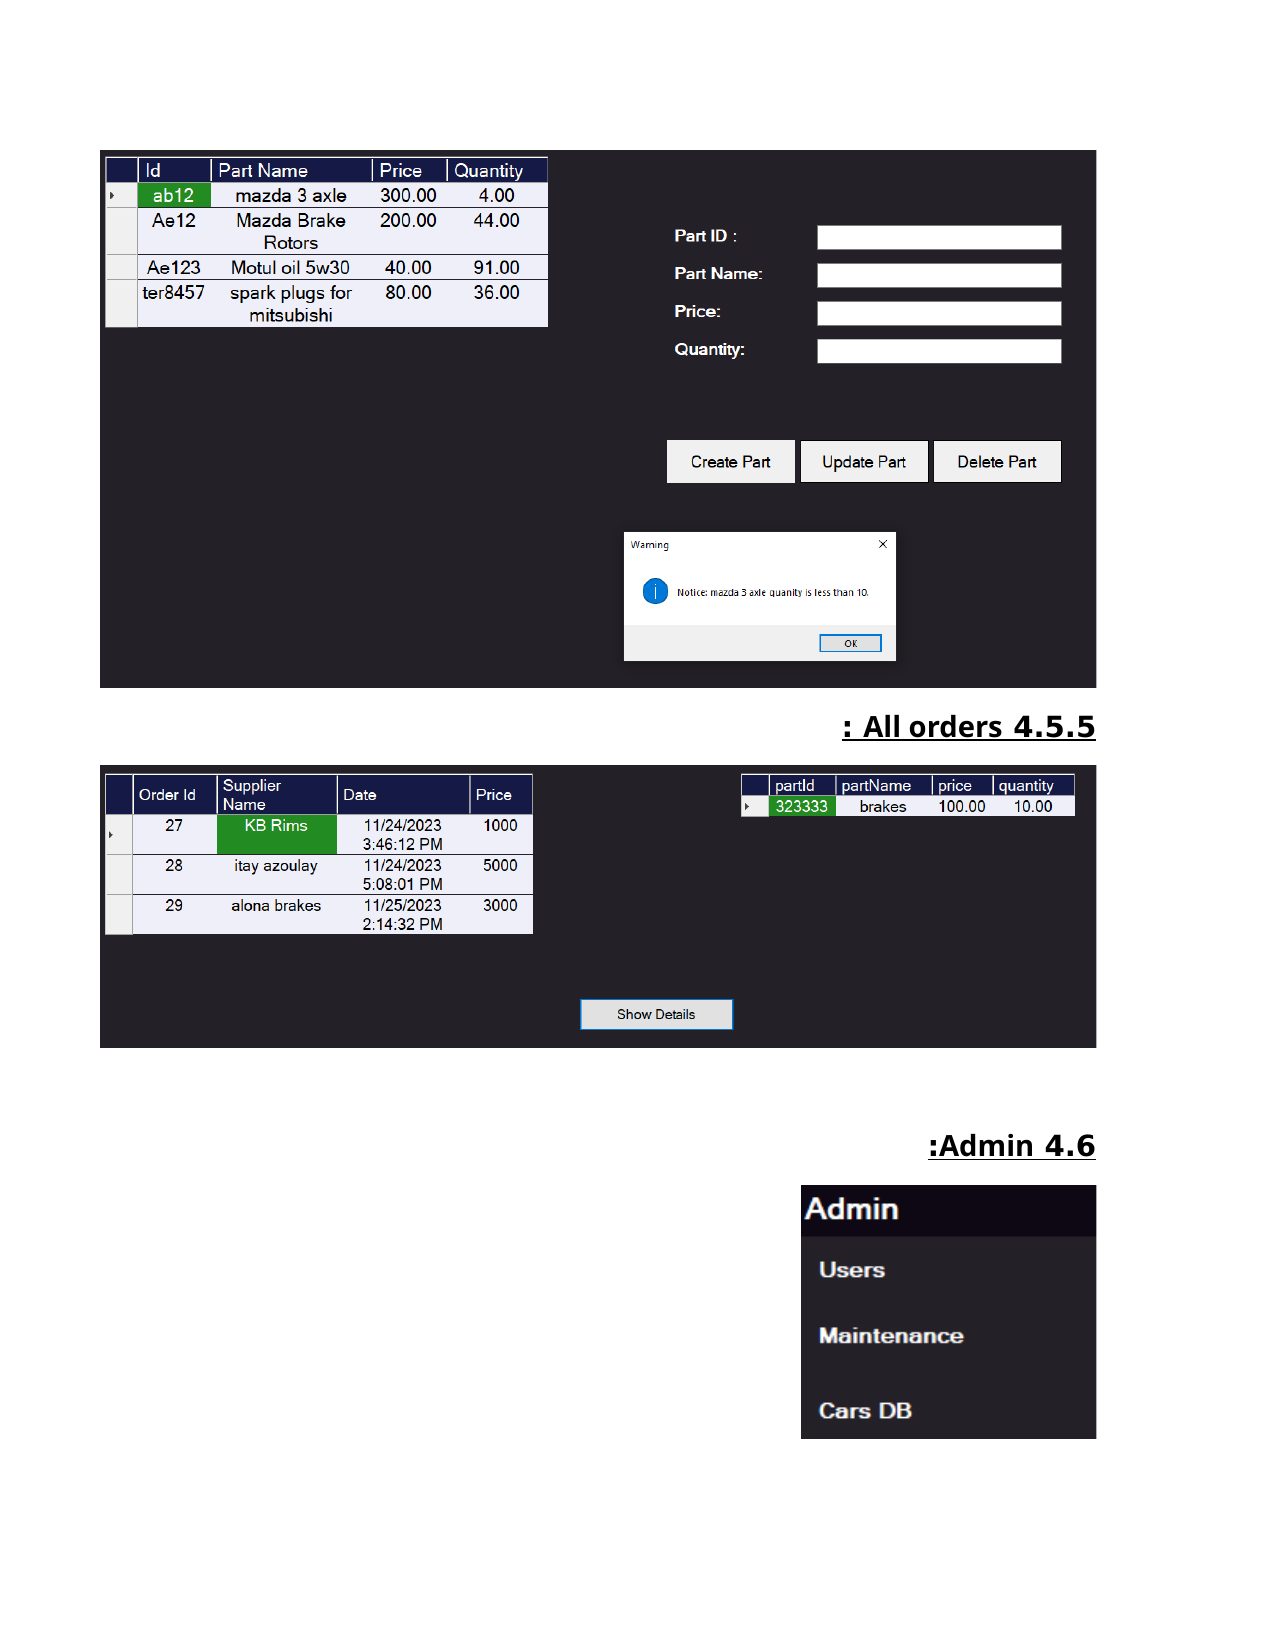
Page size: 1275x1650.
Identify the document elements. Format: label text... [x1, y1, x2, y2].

picture [801, 1185, 1097, 1439]
text 4.6 Admin: [138, 1126, 1096, 1165]
picture [100, 765, 1097, 1048]
picture [100, 150, 1097, 688]
text 4.5.5 All orders : [138, 706, 1096, 746]
